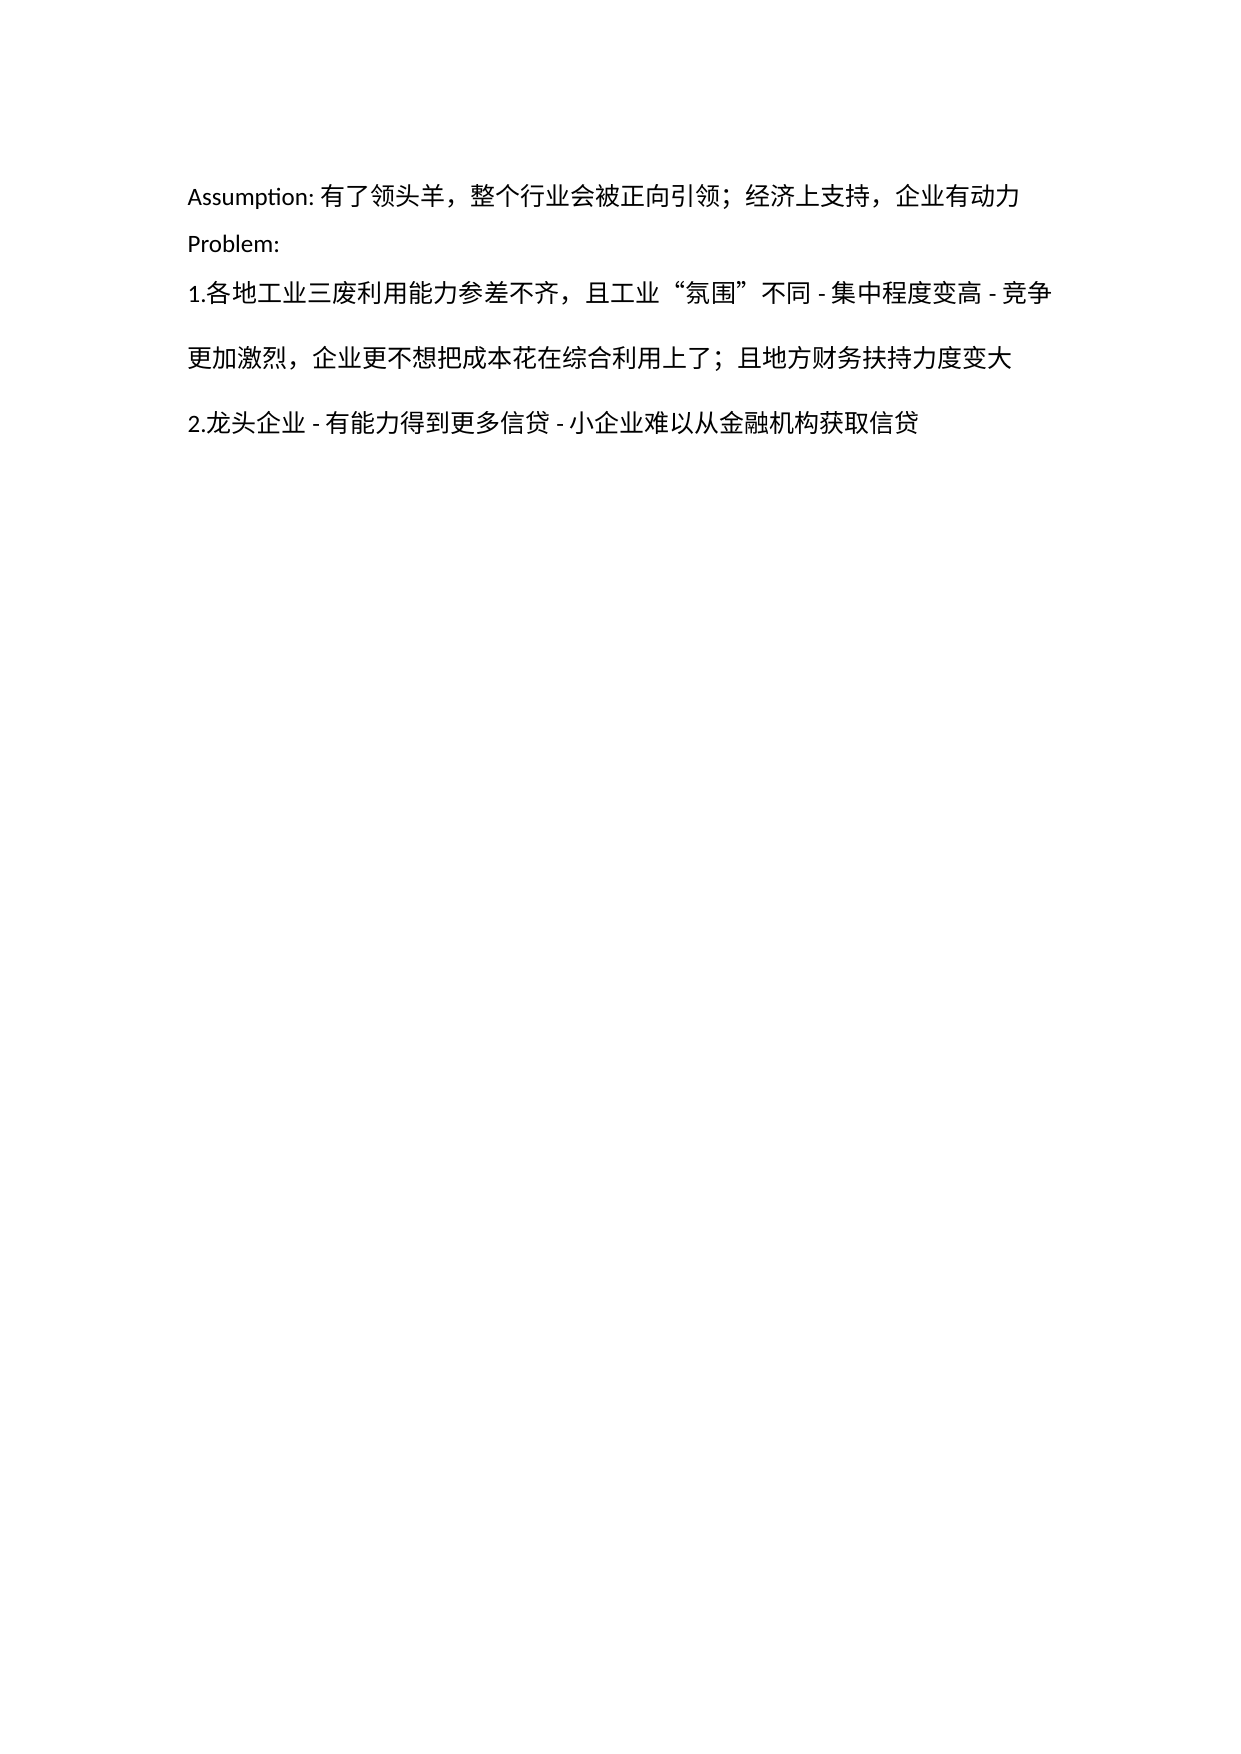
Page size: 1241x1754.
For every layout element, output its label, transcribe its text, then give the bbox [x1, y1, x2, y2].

text Problem: 1.各地工业三废利用能力参差不齐，且工业“氛围”不同 - 集中程度变高 - 竞争更加激烈，企业更不想把成本花在综合利用上了；且地方财务扶持力度变大 [187, 227, 1053, 389]
text Assumption: 有了领头羊，整个行业会被正向引领；经济上支持，企业有动力 [187, 162, 1053, 227]
list 2.龙头企业 - 有能力得到更多信贷 - 小企业难以从金融机构获取信贷 [187, 389, 1053, 454]
